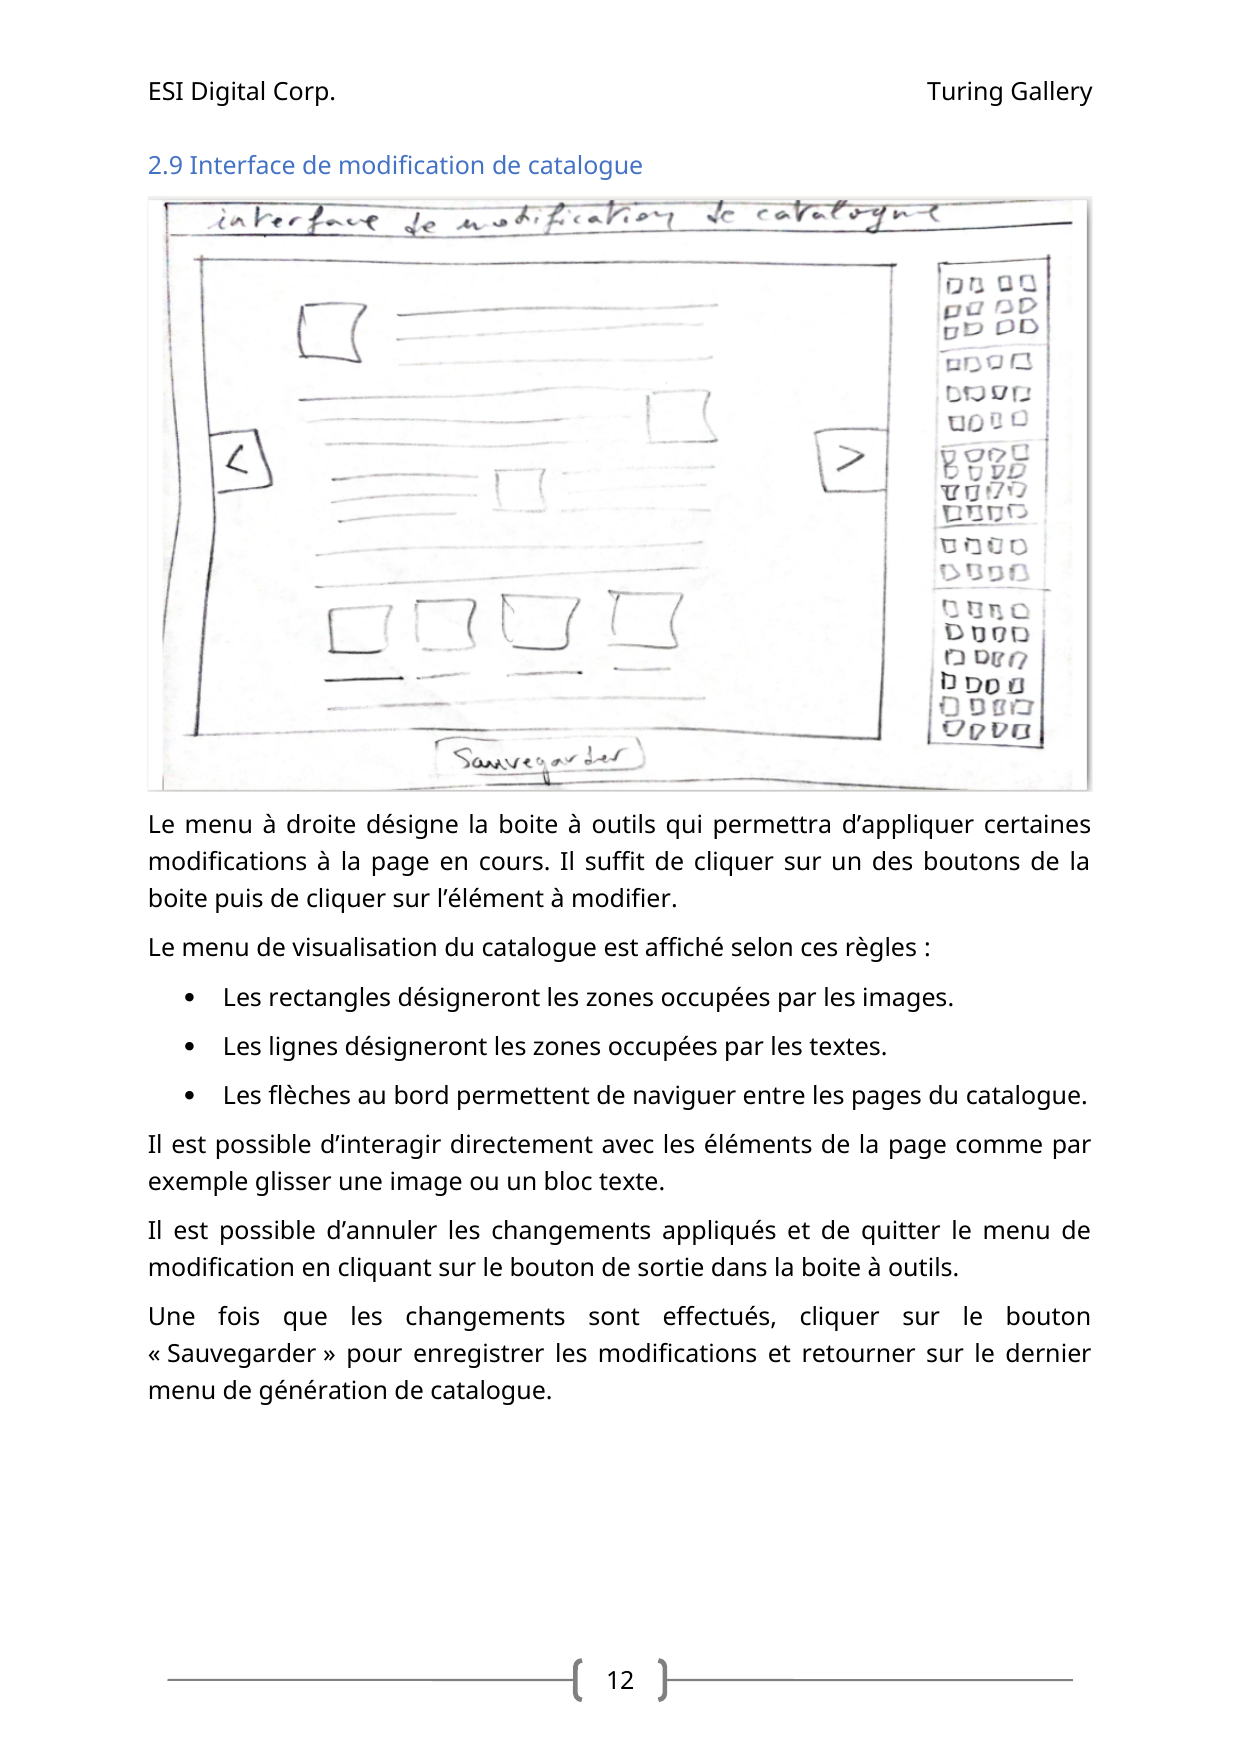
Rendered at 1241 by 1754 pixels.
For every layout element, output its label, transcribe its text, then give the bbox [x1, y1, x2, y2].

text Une fois que les changements sont effectués, cliquer sur le bouton « Sauvegarder » pour enregistrer les modifications et retourner sur le dernier menu de génération de catalogue. [148, 1299, 1093, 1407]
text Le menu de visualisation du catalogue est affiché selon ces règles : [148, 930, 1093, 964]
text Le menu à droite désigne la boite à outils qui permettra d’appliquer certaines modifications à la page en cours. Il suffit de cliquer sur un des boutons de la boite puis de cliquer sur l’élément à modifier. [148, 807, 1093, 915]
text Il est possible d’interagir directement avec les éléments de la page comme par exemple glisser une image ou un bloc texte. [148, 1127, 1093, 1198]
list Les rectangles désigneront les zones occupées par les images. [185, 979, 1093, 1013]
list Les lignes désigneront les zones occupées par les textes. [185, 1028, 1093, 1062]
list Les flèches au bord permettent de naviguer entre les pages du catalogue. [185, 1078, 1093, 1112]
text Il est possible d’annuler les changements appliqués et de quitter le menu de modification en cliquant sur le bouton de sortie dans la boite à outils. [148, 1213, 1093, 1284]
text 2.9 Interface de modification de catalogue [148, 148, 1093, 182]
picture [147, 196, 1093, 792]
